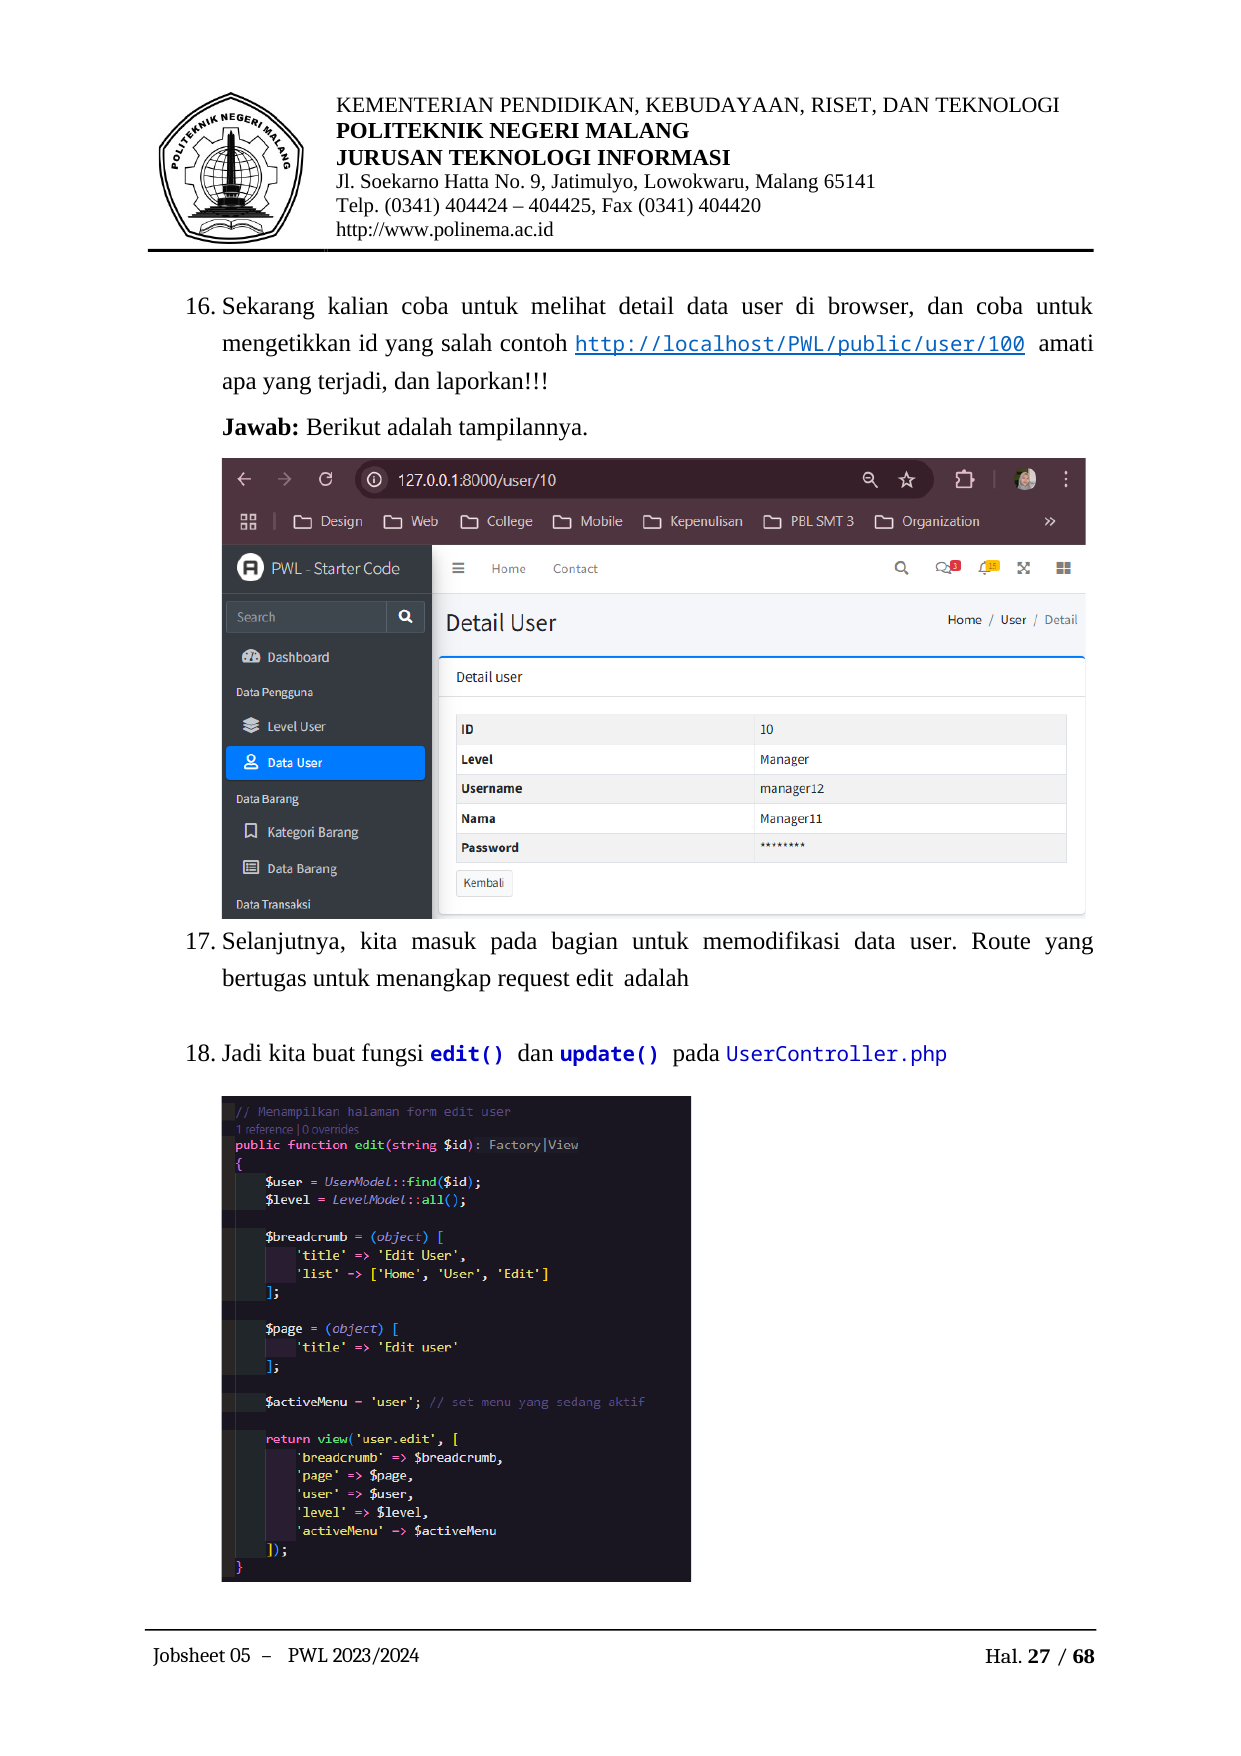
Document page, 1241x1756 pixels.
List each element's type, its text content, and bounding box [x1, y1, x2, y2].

list Jadi kita buat fungsi edit() dan update() pada UserController.php [185, 1038, 1107, 1067]
picture [158, 92, 304, 244]
list Jawab: Berikut adalah tampilannya. [222, 412, 1094, 441]
picture [221, 458, 1086, 919]
picture [221, 1096, 692, 1582]
list Selanjutnya, kita masuk pada bagian untuk memodifikasi data user. Route yang bertugas untuk menangkap request edit adalah [185, 926, 1094, 992]
list Sekarang kalian coba untuk melihat detail data user di browser, dan coba untuk mengetikkan id yang salah contoh http://localhost/PWL/public/user/100 amati apa yang terjadi, dan laporkan!!! [185, 291, 1094, 395]
